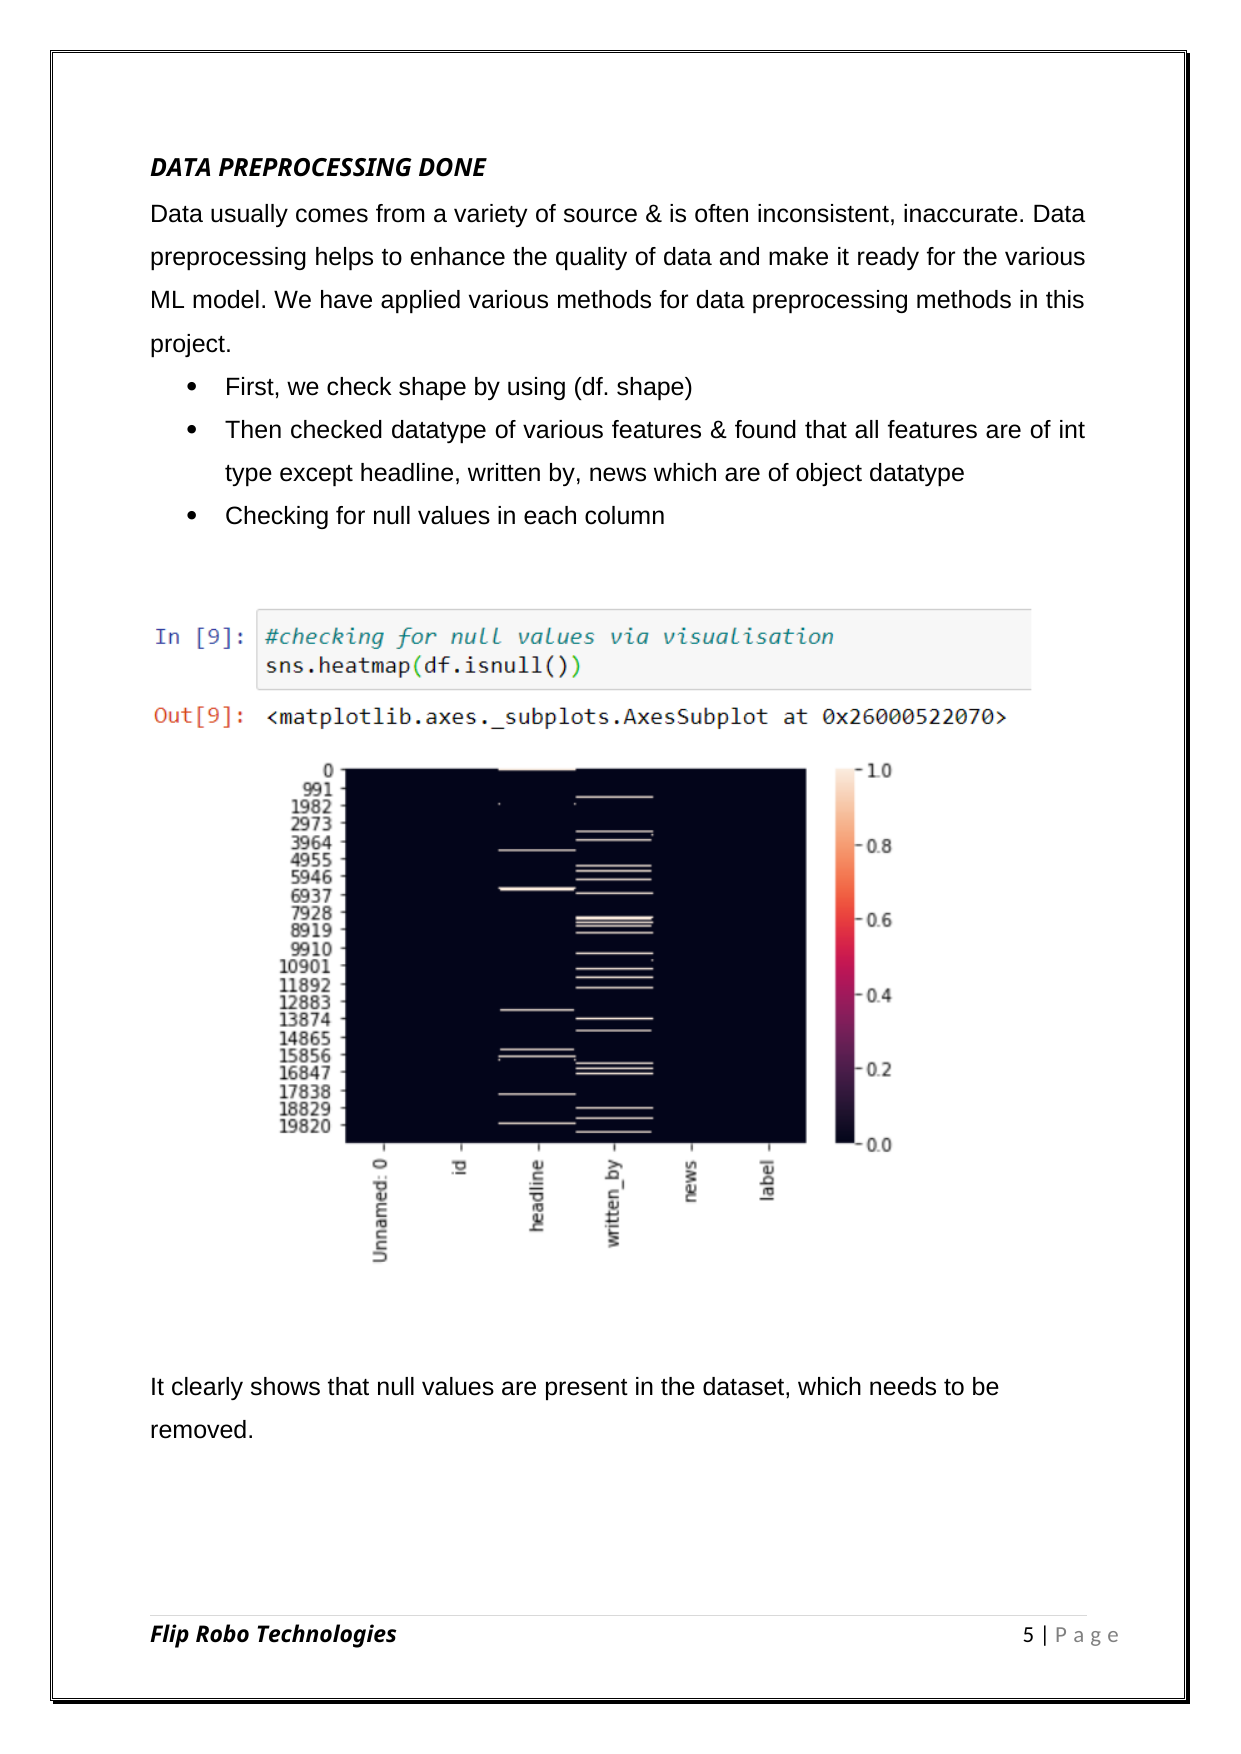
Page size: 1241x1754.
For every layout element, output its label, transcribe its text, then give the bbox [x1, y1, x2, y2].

subtitle DATA PREPROCESSING DONE [150, 150, 1087, 184]
list Checking for null values in each column [187, 501, 1087, 530]
list Then checked datatype of various features & found that all features are of int type except headline, written by, news which are of object datatype [187, 415, 1087, 487]
text Data usually comes from a variety of source & is often inconsistent, inaccurate. Data preprocessing helps to enhance the quality of data and make it ready for the various ML model. We have applied various methods for data preprocessing methods in this project. [150, 199, 1087, 357]
list First, we check shape by using (df. shape) [187, 372, 1087, 401]
picture [150, 604, 1032, 1282]
text It clearly shows that null values are present in the dataset, which needs to be removed. [150, 1372, 1087, 1444]
